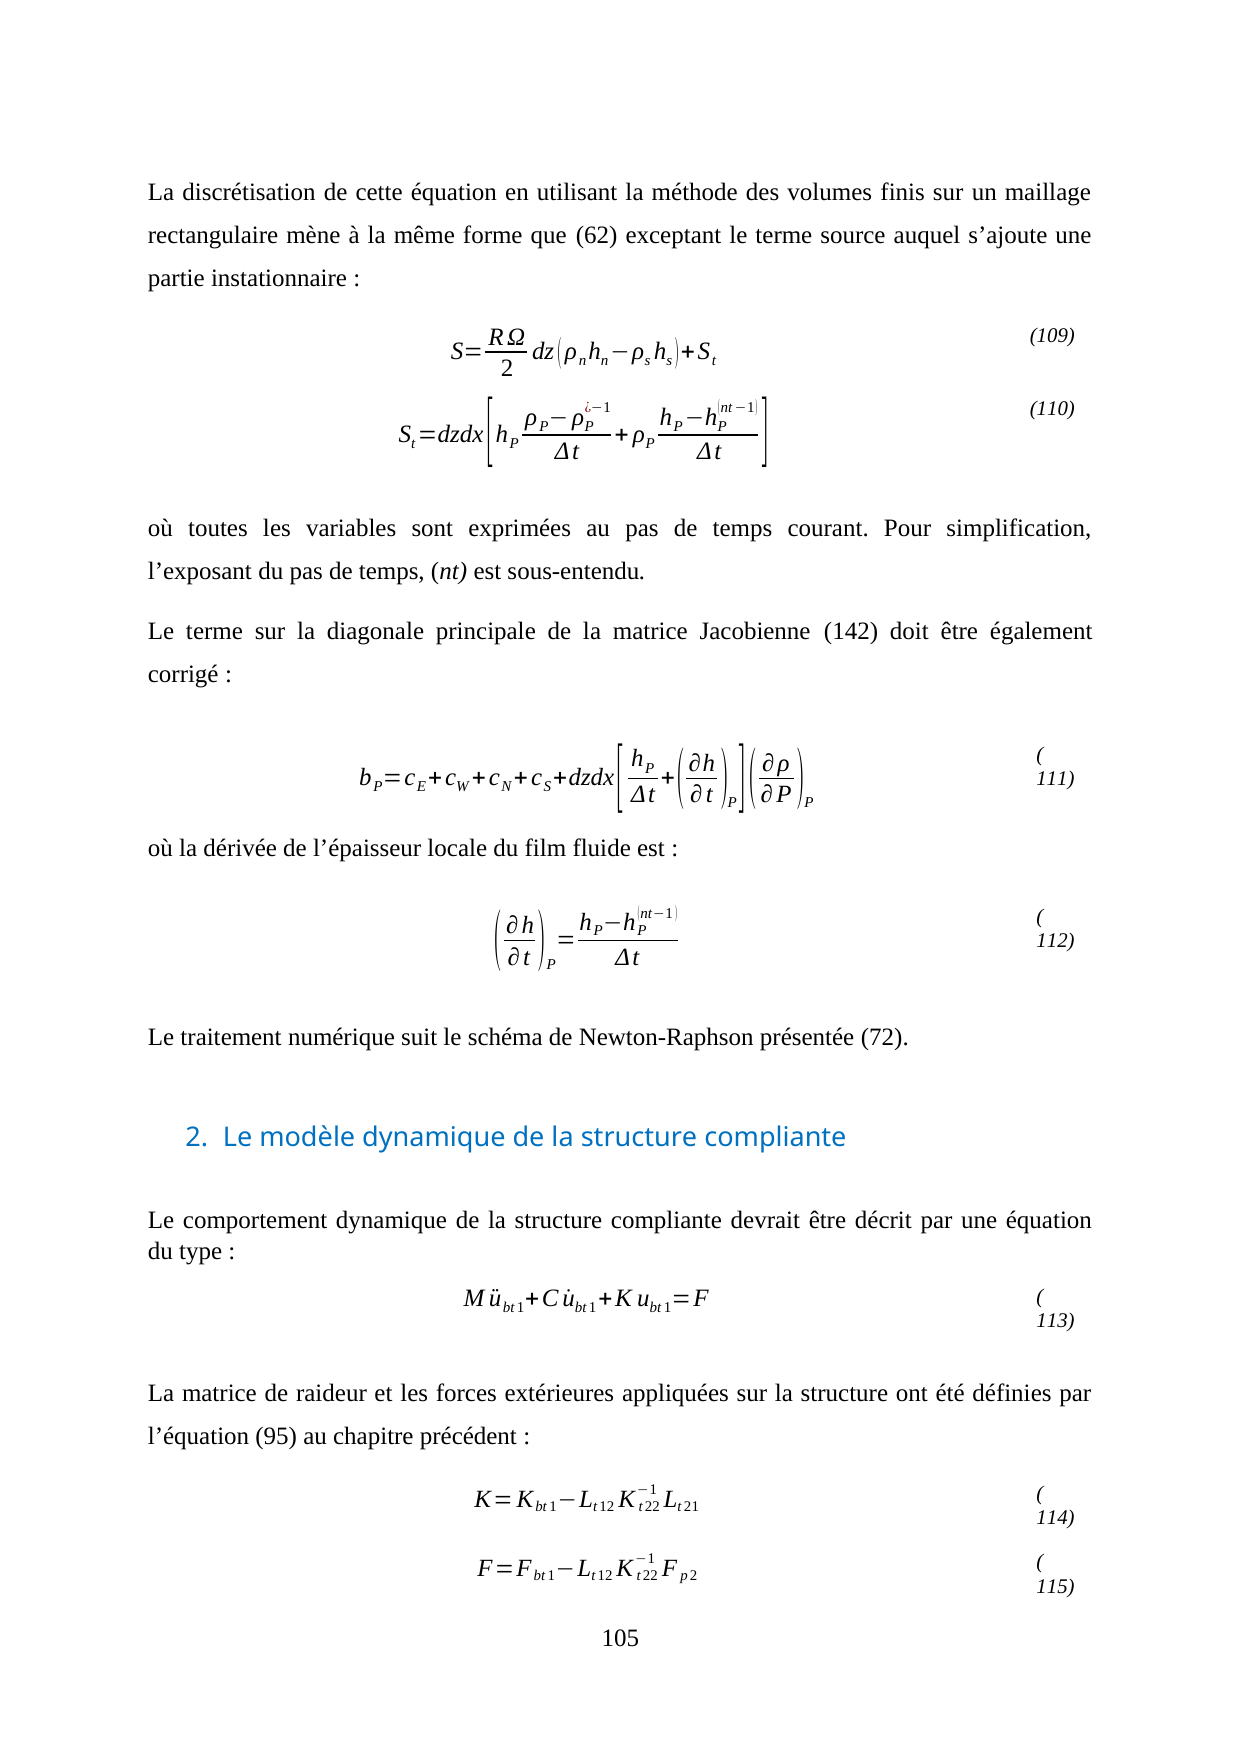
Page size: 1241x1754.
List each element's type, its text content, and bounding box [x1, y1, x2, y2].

text Le traitement numérique suit le schéma de Newton-Raphson présentée (72). [148, 1022, 1093, 1051]
text où toutes les variables sont exprimées au pas de temps courant. Pour simplification, l’exposant du pas de temps, (nt) est sous-entendu. [148, 513, 1093, 585]
table_cell [148, 395, 1018, 483]
table_cell (110) [1018, 395, 1092, 483]
table_header (112) [1025, 904, 1093, 974]
text Le comportement dynamique de la structure compliante devrait être décrit par une équation du type : [148, 1205, 1093, 1265]
table_header [148, 904, 1025, 974]
text La discrétisation de cette équation en utilisant la méthode des volumes finis sur un maillage rectangulaire mène à la même forme que (62) exceptant le terme source auquel s’ajoute une partie instationnaire : [148, 177, 1093, 292]
table_header [148, 1284, 1025, 1353]
table_header (113) [1025, 1284, 1093, 1353]
text où la dérivée de l’épaisseur locale du film fluide est : [148, 833, 1093, 862]
text Le terme sur la diagonale principale de la matrice Jacobienne (142) doit être également corrigé : [148, 616, 1093, 688]
table_cell (115) [1025, 1550, 1093, 1606]
table_header (109) [1018, 323, 1092, 395]
table_header [148, 323, 1018, 395]
table_header (111) [1025, 742, 1093, 814]
table_cell [148, 1550, 1025, 1606]
text La matrice de raideur et les forces extérieures appliquées sur la structure ont été définies par l’équation (95) au chapitre précédent : [148, 1378, 1093, 1449]
table_header [148, 742, 1025, 814]
table_header (114) [1025, 1481, 1093, 1549]
subtitle Le modèle dynamique de la structure compliante [185, 1118, 1093, 1155]
table_header [148, 1481, 1025, 1549]
